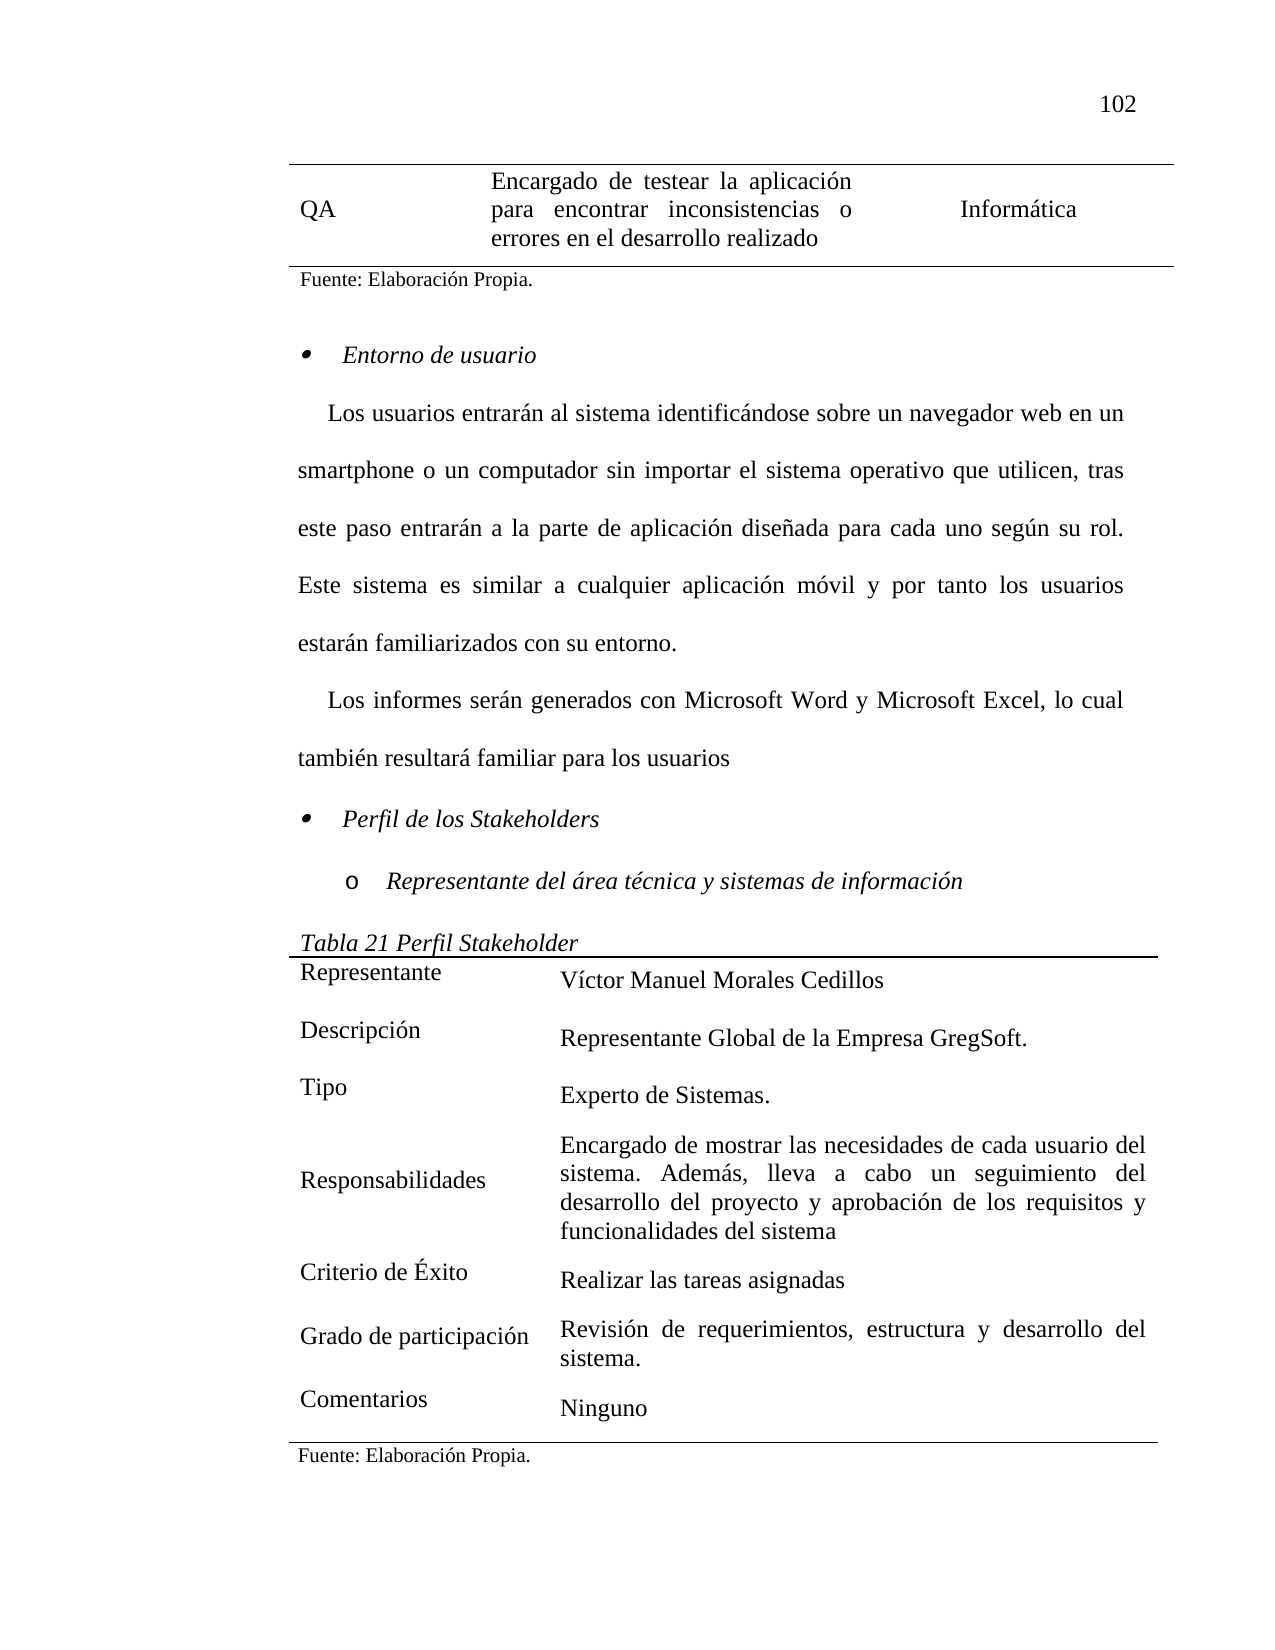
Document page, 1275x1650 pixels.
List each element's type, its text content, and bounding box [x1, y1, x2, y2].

table_header Representante [289, 958, 549, 1015]
text Entorno de usuario [300, 340, 1125, 369]
table_cell Tipo [289, 1072, 549, 1130]
text Tabla 21 Perfil Stakeholder [225, 928, 1125, 956]
text Los usuarios entrarán al sistema identificándose sobre un navegador web en un smartphone o un computador sin importar el sistema operativo que utilicen, tras este paso entrarán a la parte de aplicación diseñada para cada uno según su rol. Este sistema es similar a cualquier aplicación móvil y por tanto los usuarios estarán familiarizados con su entorno. [298, 398, 1125, 656]
table_cell Experto de Sistemas. [549, 1072, 1158, 1130]
table_cell Informática [863, 165, 1173, 266]
table_cell QA [289, 165, 479, 266]
table_header Víctor Manuel Morales Cedillos [549, 958, 1158, 1015]
table_cell Revisión de requerimientos, estructura y desarrollo del sistema. [549, 1315, 1158, 1384]
table_cell Encargado de mostrar las necesidades de cada usuario del sistema. Además, lleva a cabo un seguimiento del desarrollo del proyecto y aprobación de los requisitos y funcionalidades del sistema [549, 1130, 1158, 1257]
table_cell Criterio de Éxito [289, 1257, 549, 1314]
table_cell Descripción [289, 1015, 549, 1072]
table_cell Representante Global de la Empresa GregSoft. [549, 1015, 1158, 1072]
table_cell Encargado de testear la aplicación para encontrar inconsistencias o errores en el desarrollo realizado [480, 165, 863, 266]
text Representante del área técnica y sistemas de información [344, 866, 1125, 897]
text Perfil de los Stakeholders [300, 804, 1125, 833]
table_cell Realizar las tareas asignadas [549, 1257, 1158, 1314]
text Los informes serán generados con Microsoft Word y Microsoft Excel, lo cual también resultará familiar para los usuarios [298, 685, 1125, 771]
table_cell Comentarios [289, 1385, 549, 1442]
table_cell Ninguno [549, 1385, 1158, 1442]
table_cell Responsabilidades [289, 1130, 549, 1257]
text Fuente: Elaboración Propia. [225, 267, 1125, 291]
table_cell Grado de participación [289, 1315, 549, 1384]
text Fuente: Elaboración Propia. [223, 1443, 1125, 1467]
